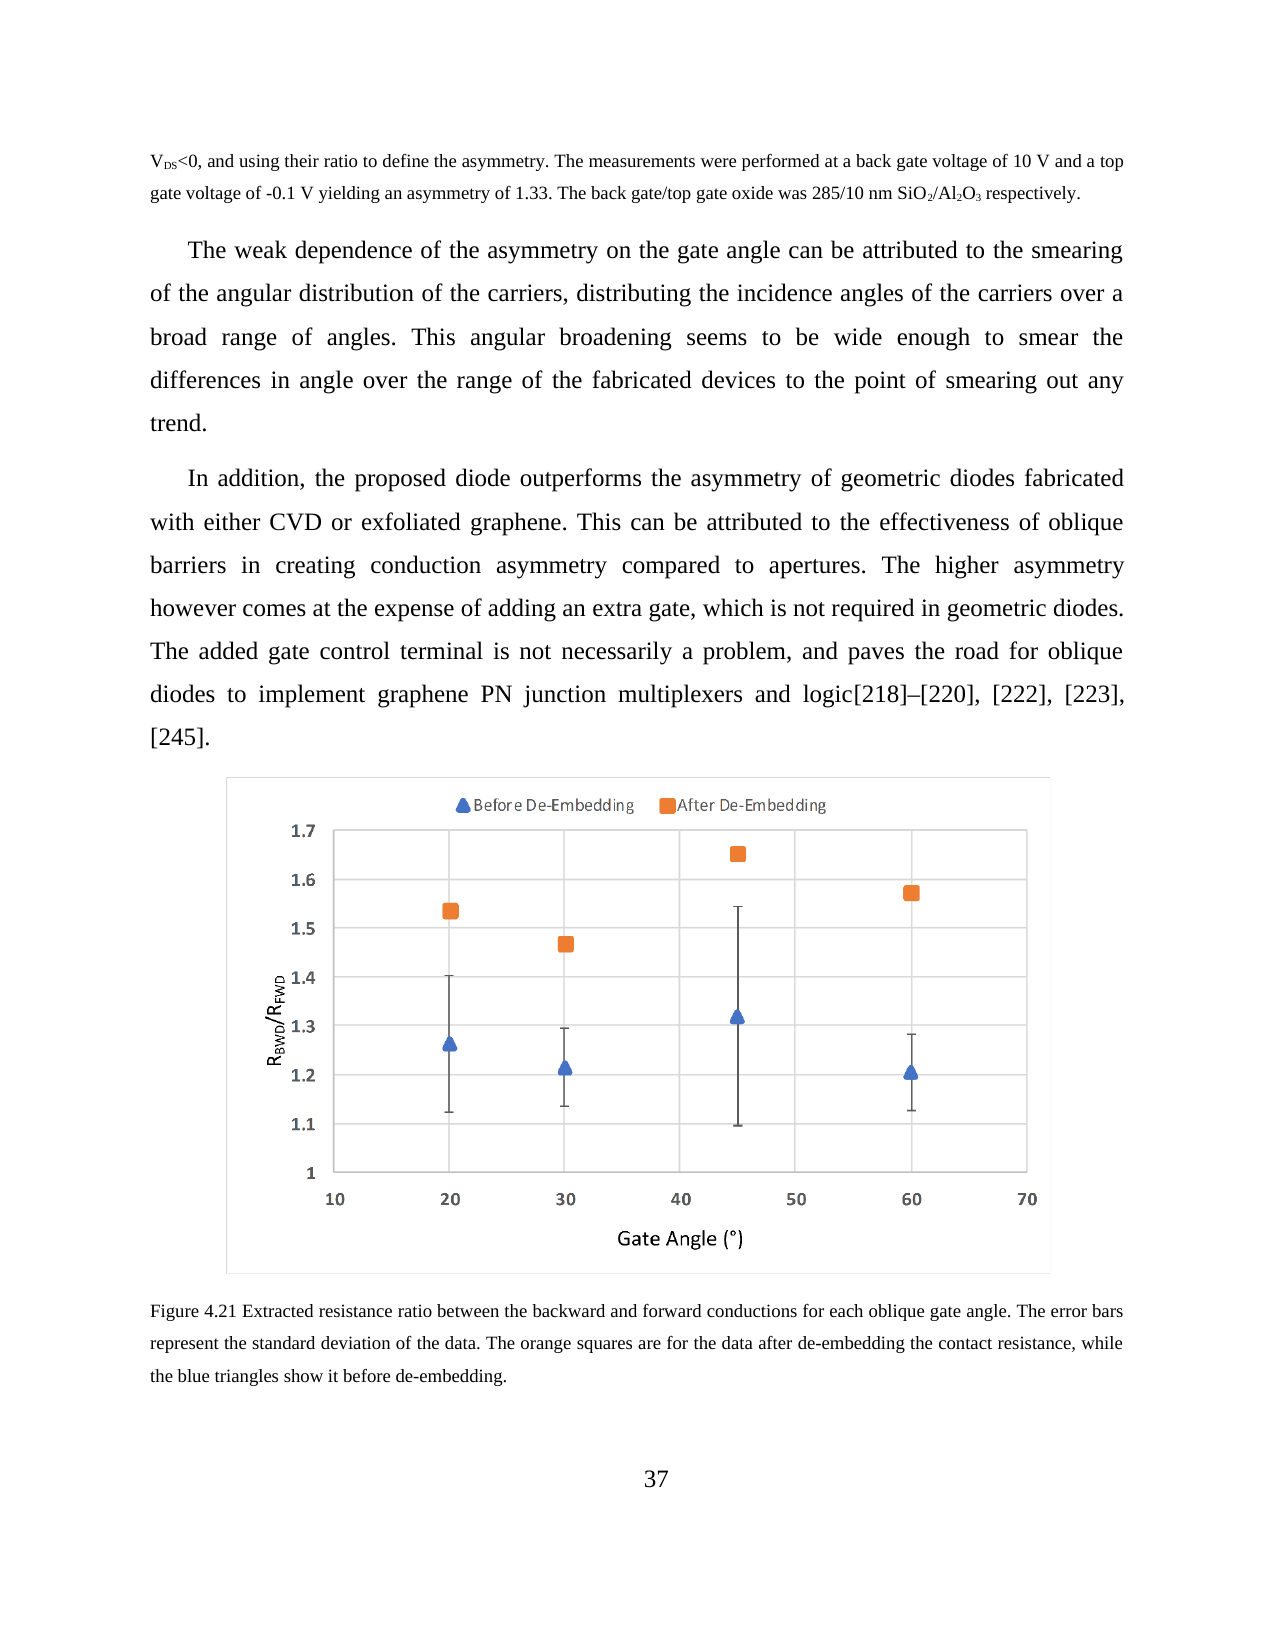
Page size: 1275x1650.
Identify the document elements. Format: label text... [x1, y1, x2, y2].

text In addition, the proposed diode outperforms the asymmetry of geometric diodes fabricated with either CVD or exfoliated graphene. This can be attributed to the effectiveness of oblique barriers in creating conduction asymmetry compared to apertures. The higher asymmetry however comes at the expense of adding an extra gate, which is not required in geometric diodes. The added gate control terminal is not necessarily a problem, and paves the road for oblique diodes to implement graphene PN junction multiplexers and logic[218]–[220], [222], [223], [245]. [150, 463, 1125, 751]
text The weak dependence of the asymmetry on the gate angle can be attributed to the smearing of the angular distribution of the carriers, distributing the incidence angles of the carriers over a broad range of angles. This angular broadening seems to be wide enough to smear the differences in angle over the range of the fabricated devices to the point of smearing out any trend. [150, 235, 1125, 437]
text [150, 150, 1125, 204]
picture [225, 777, 1050, 1274]
